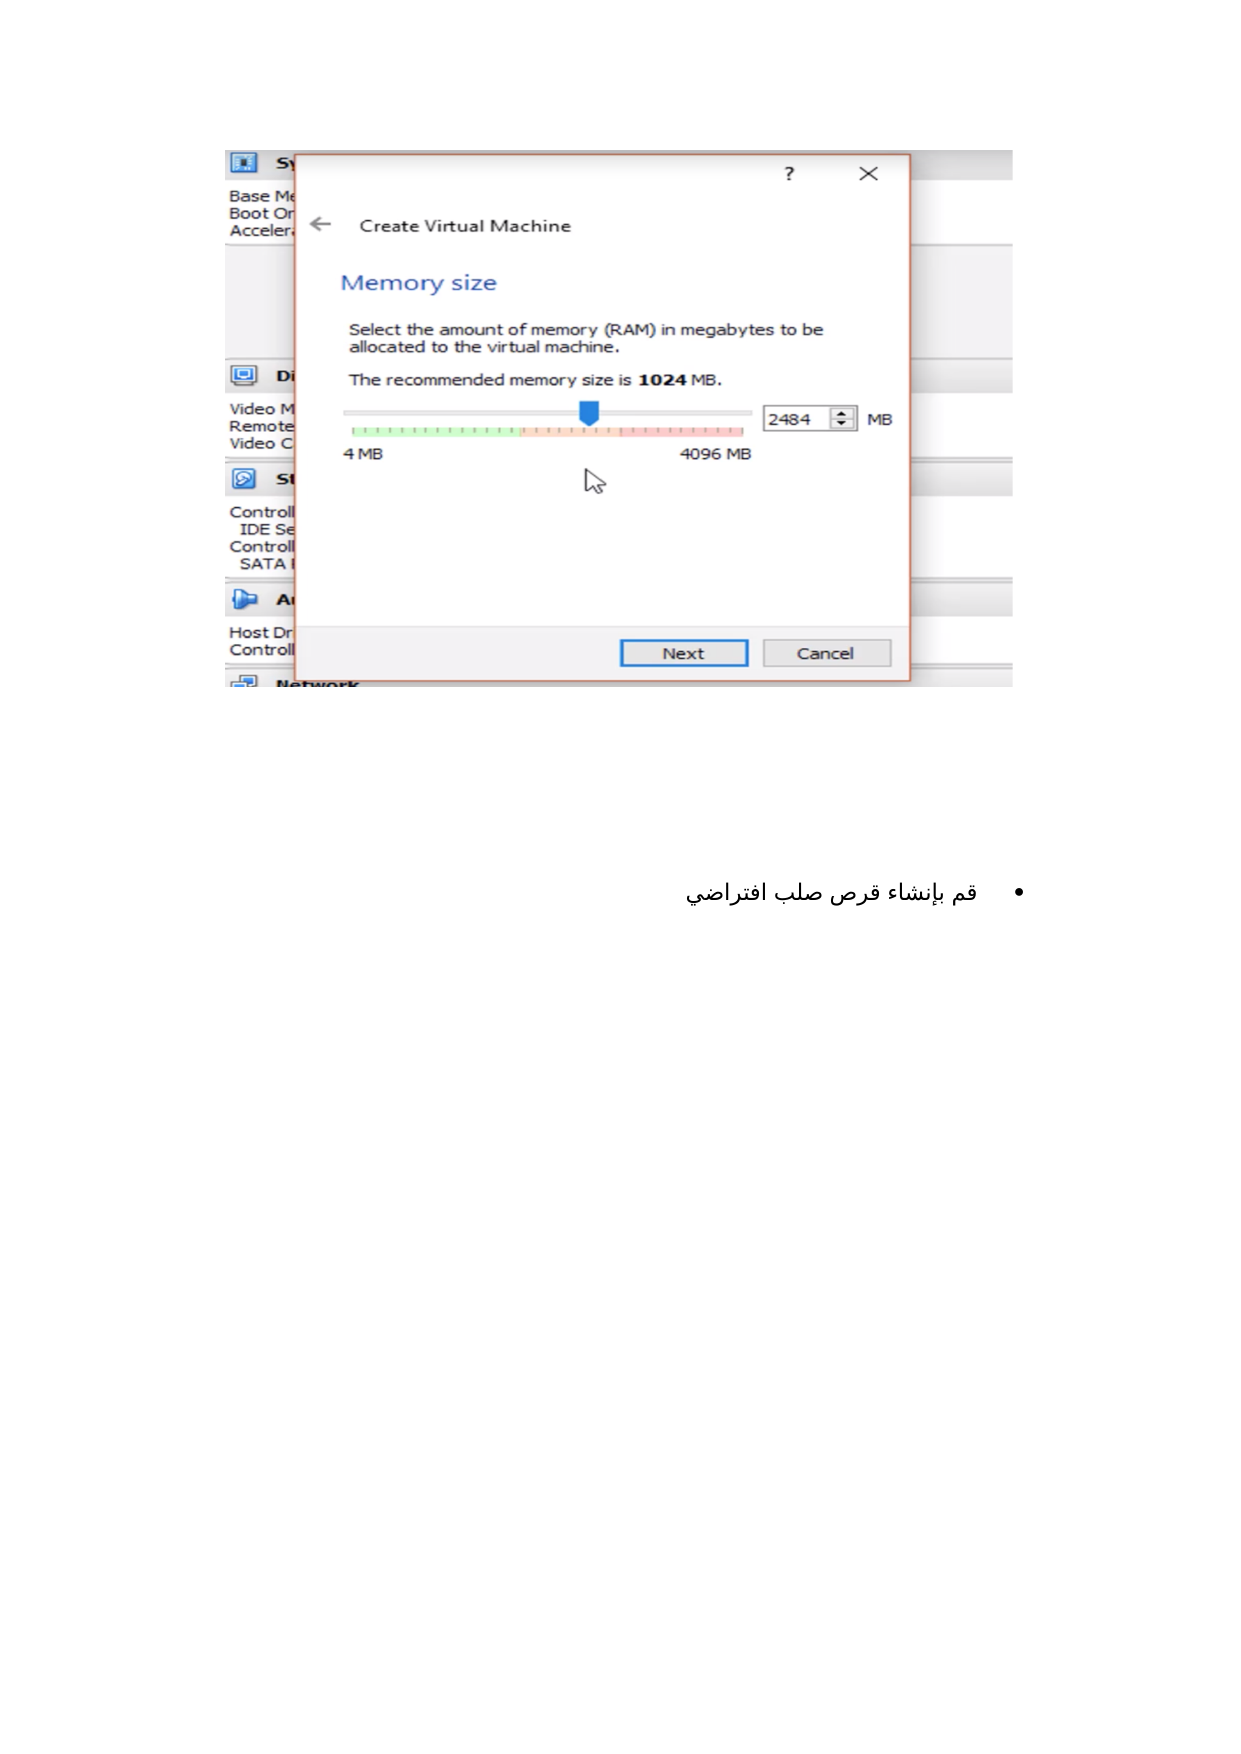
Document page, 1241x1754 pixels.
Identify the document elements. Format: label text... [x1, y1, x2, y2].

list قم بإنشاء قرص صلب افتراضي [150, 879, 1015, 905]
picture [225, 150, 1013, 687]
